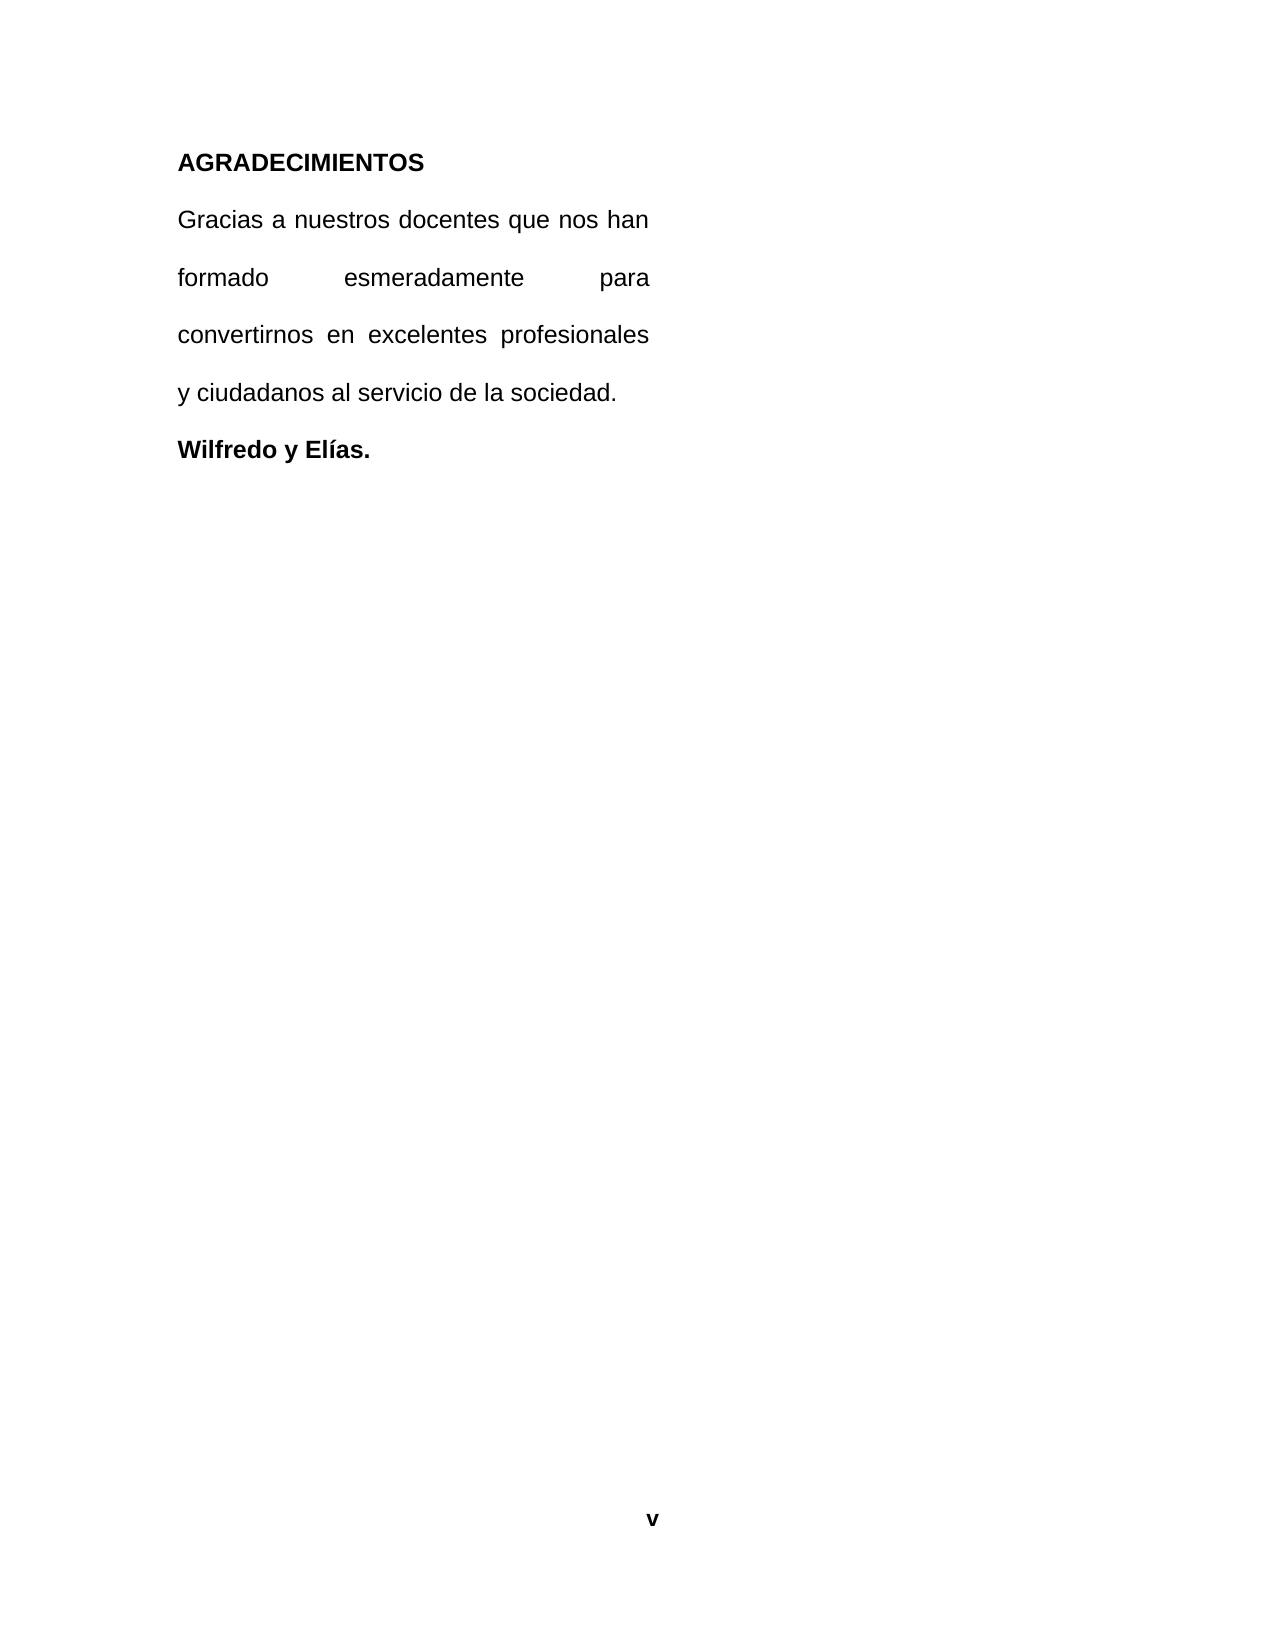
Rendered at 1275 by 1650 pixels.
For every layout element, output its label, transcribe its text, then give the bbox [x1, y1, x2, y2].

text Wilfredo y Elías. [177, 435, 1127, 464]
text Gracias a nuestros docentes que nos han formado esmeradamente para convertirnos en excelentes profesionales y ciudadanos al servicio de la sociedad. [177, 205, 650, 406]
subtitle AGRADECIMIENTOS [177, 148, 1127, 176]
